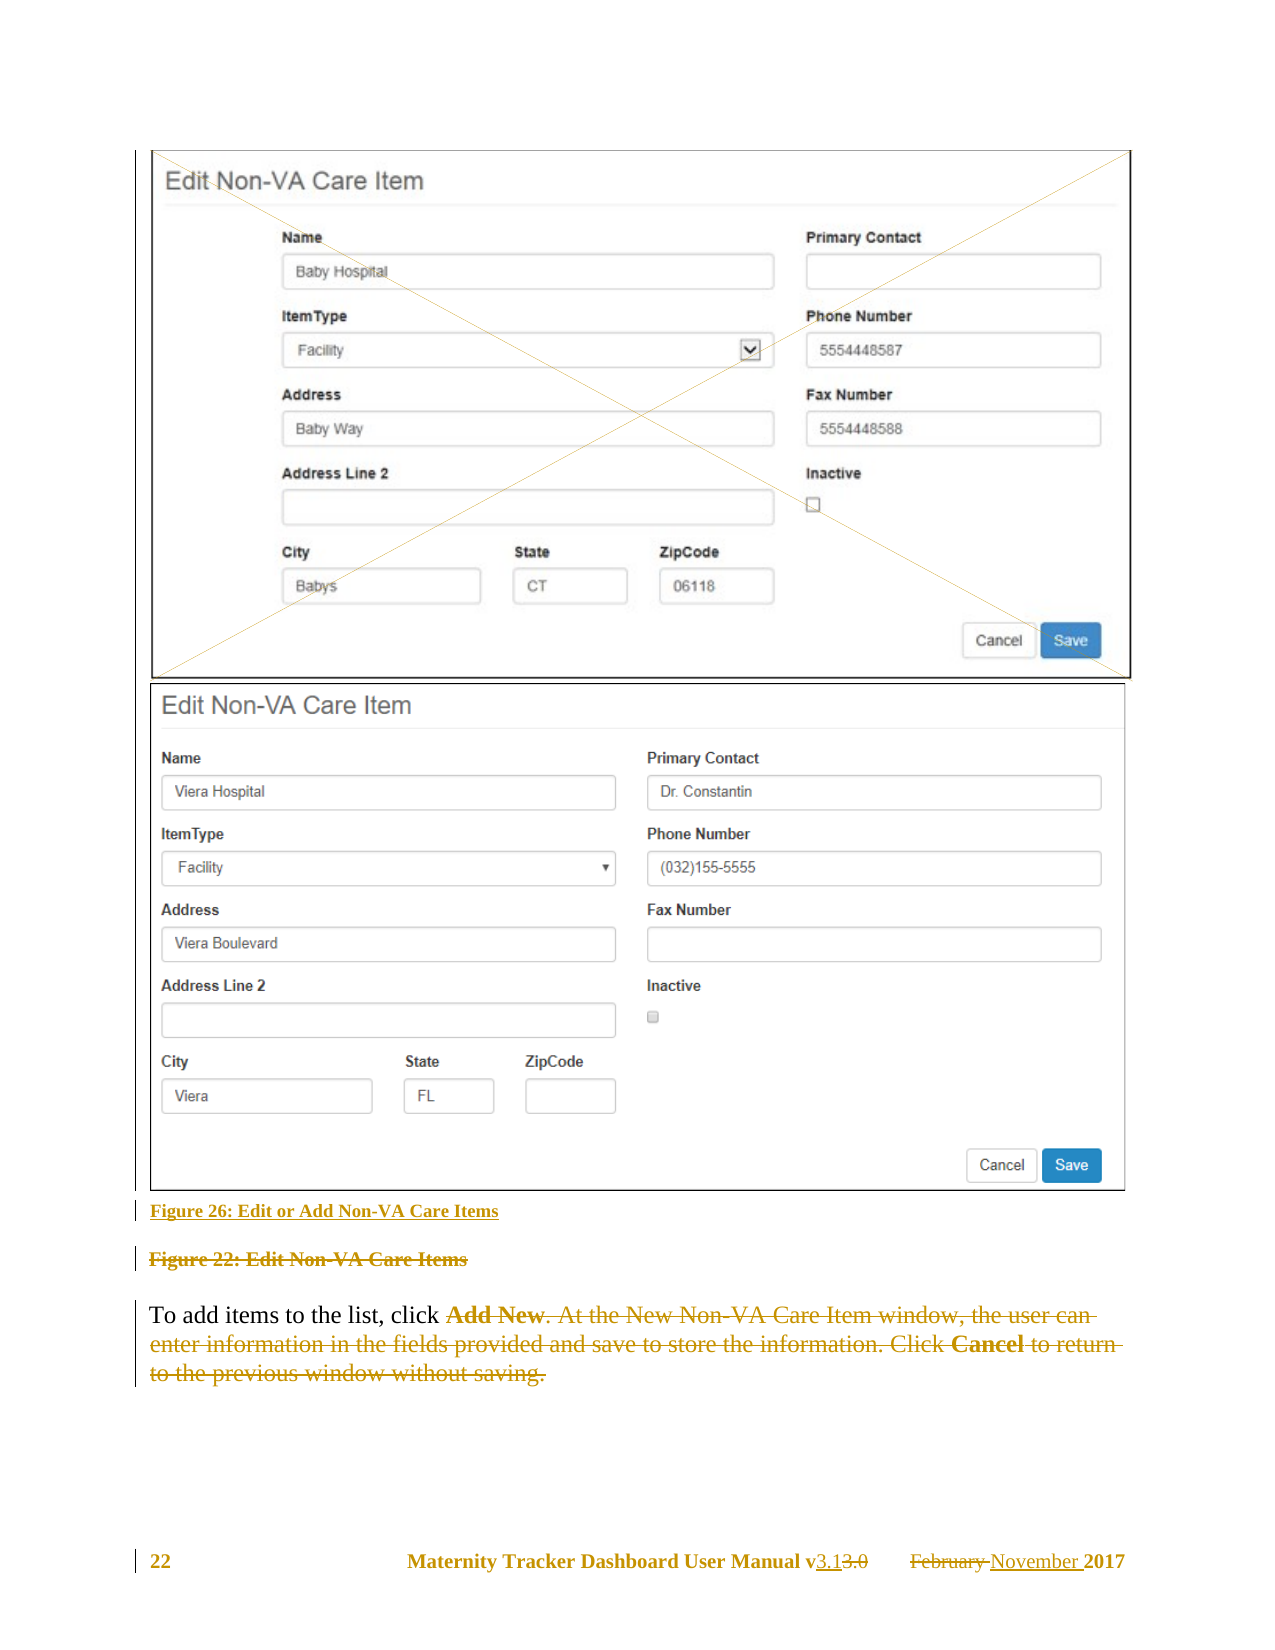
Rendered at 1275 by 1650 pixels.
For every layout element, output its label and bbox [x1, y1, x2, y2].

picture [150, 151, 640, 680]
picture [643, 151, 1133, 680]
picture [151, 417, 1132, 682]
picture [150, 683, 1125, 1191]
picture [153, 150, 1130, 415]
